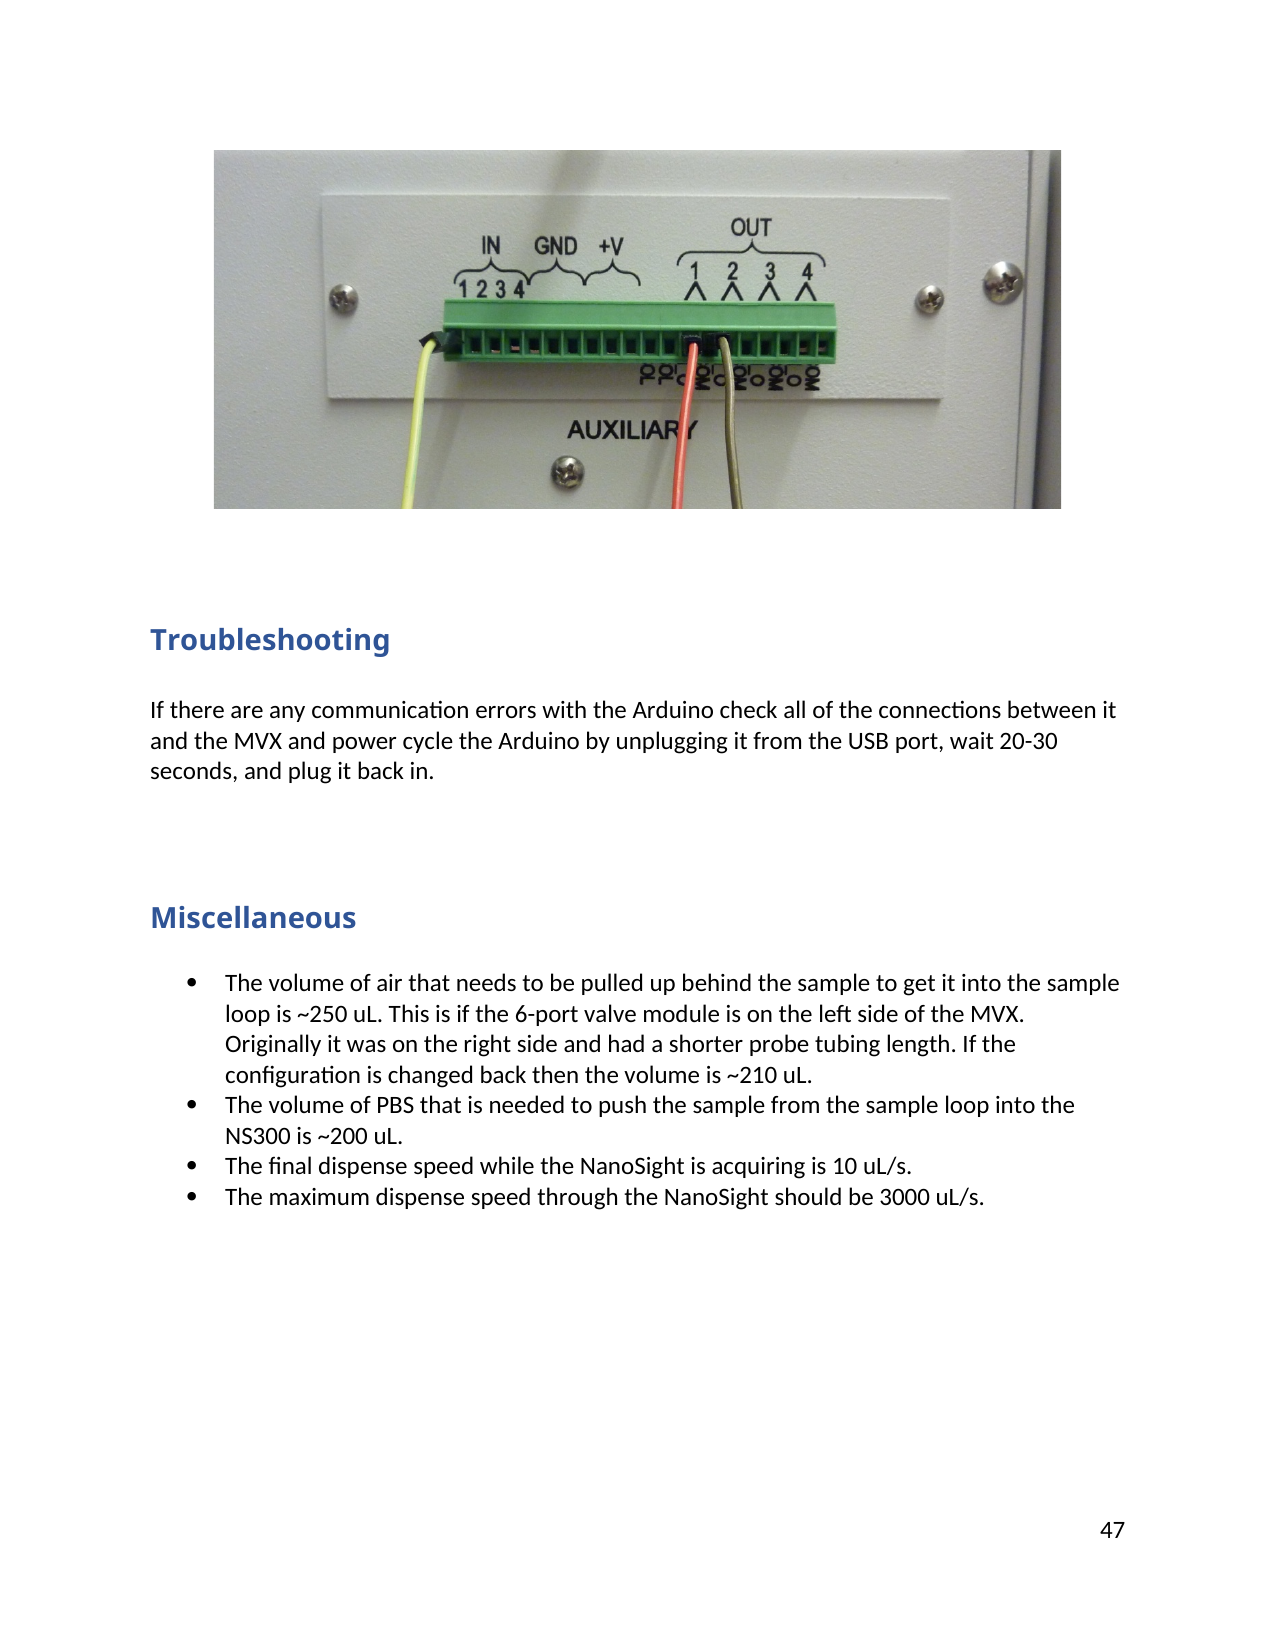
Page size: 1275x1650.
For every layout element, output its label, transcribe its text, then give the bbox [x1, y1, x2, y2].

subtitle Miscellaneous [150, 897, 1125, 937]
list The volume of air that needs to be pulled up behind the sample to get it into the sample loop is ~250 uL. This is if the 6-port valve module is on the left side of the MVX. Originally it was on the right side and had a shorter probe tubing length. If the configuration is changed back then the volume is ~210 uL. [187, 967, 1125, 1089]
list The final dispense speed while the NanoSight is acquiring is 10 uL/s. [187, 1150, 1125, 1181]
text If there are any communication errors with the Arduino check all of the connections between it and the MVX and power cycle the Arduino by unplugging it from the USB port, wait 20-30 seconds, and plug it back in. [150, 694, 1125, 786]
subtitle Troubleshooting [150, 619, 1125, 659]
list The volume of PBS that is needed to push the sample from the sample loop into the NS300 is ~200 uL. [187, 1089, 1125, 1150]
picture [213, 150, 1062, 509]
list The maximum dispense speed through the NanoSight should be 3000 uL/s. [187, 1181, 1125, 1211]
